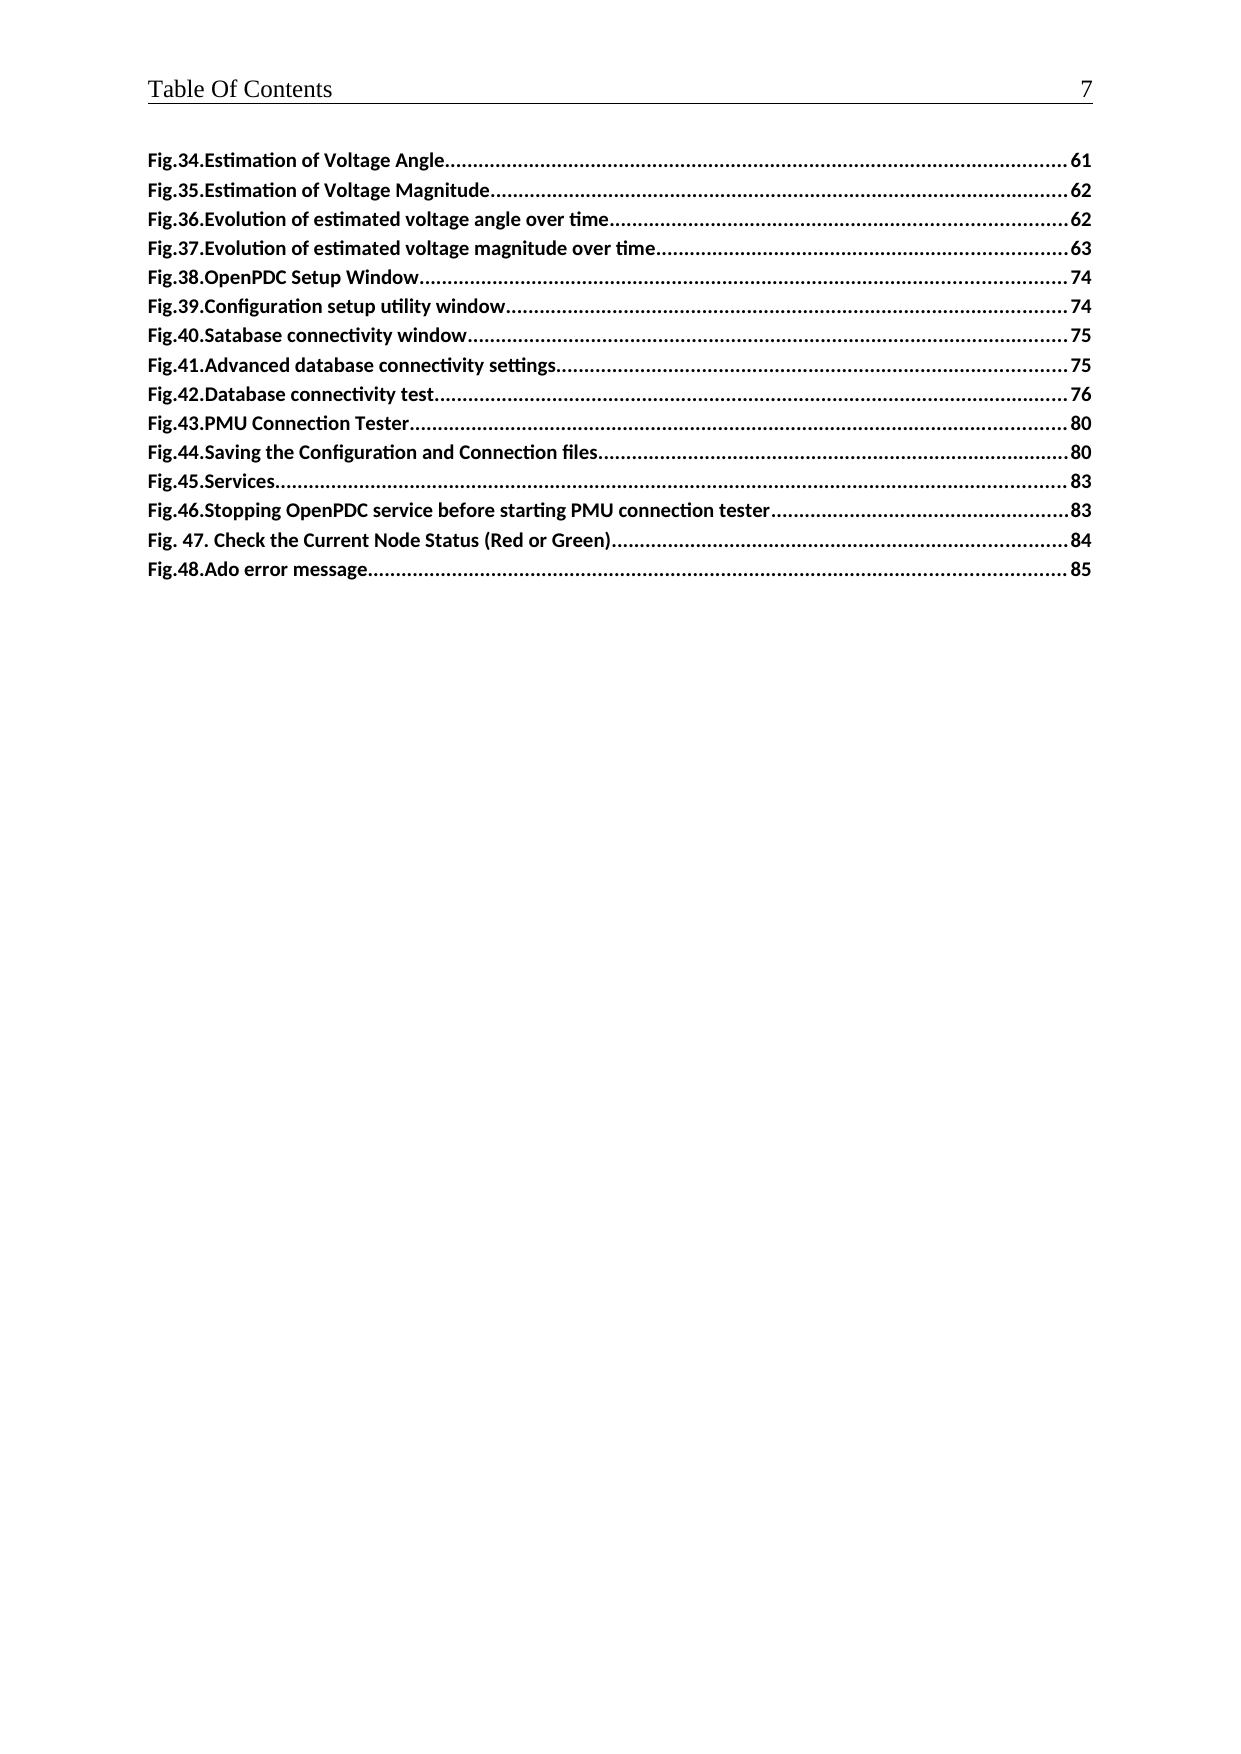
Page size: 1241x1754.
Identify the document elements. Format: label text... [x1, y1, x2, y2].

text Fig.45.Services 83 [148, 468, 1093, 494]
text Fig.35.Estimation of Voltage Magnitude 62 [148, 177, 1093, 202]
text Fig.36.Evolution of estimated voltage angle over time 62 [148, 206, 1093, 231]
text Fig.43.PMU Connection Tester 80 [148, 410, 1093, 436]
text Fig. 47. Check the Current Node Status (Red or Green) 84 [148, 527, 1093, 552]
text Fig.41.Advanced database connectivity settings 75 [148, 352, 1093, 377]
text Fig.46.Stopping OpenPDC service before starting PMU connection tester 83 [148, 498, 1093, 523]
text Fig.42.Database connectivity test 76 [148, 381, 1093, 406]
text Fig.38.OpenPDC Setup Window 74 [148, 264, 1093, 290]
text Fig.37.Evolution of estimated voltage magnitude over time 63 [148, 235, 1093, 261]
text Fig.48.Ado error message 85 [148, 556, 1093, 581]
text Fig.44.Saving the Configuration and Connection files 80 [148, 439, 1093, 465]
text Fig.40.Satabase connectivity window 75 [148, 323, 1093, 348]
text Fig.39.Configuration setup utility window 74 [148, 293, 1093, 319]
text Fig.34.Estimation of Voltage Angle 61 [148, 148, 1093, 173]
